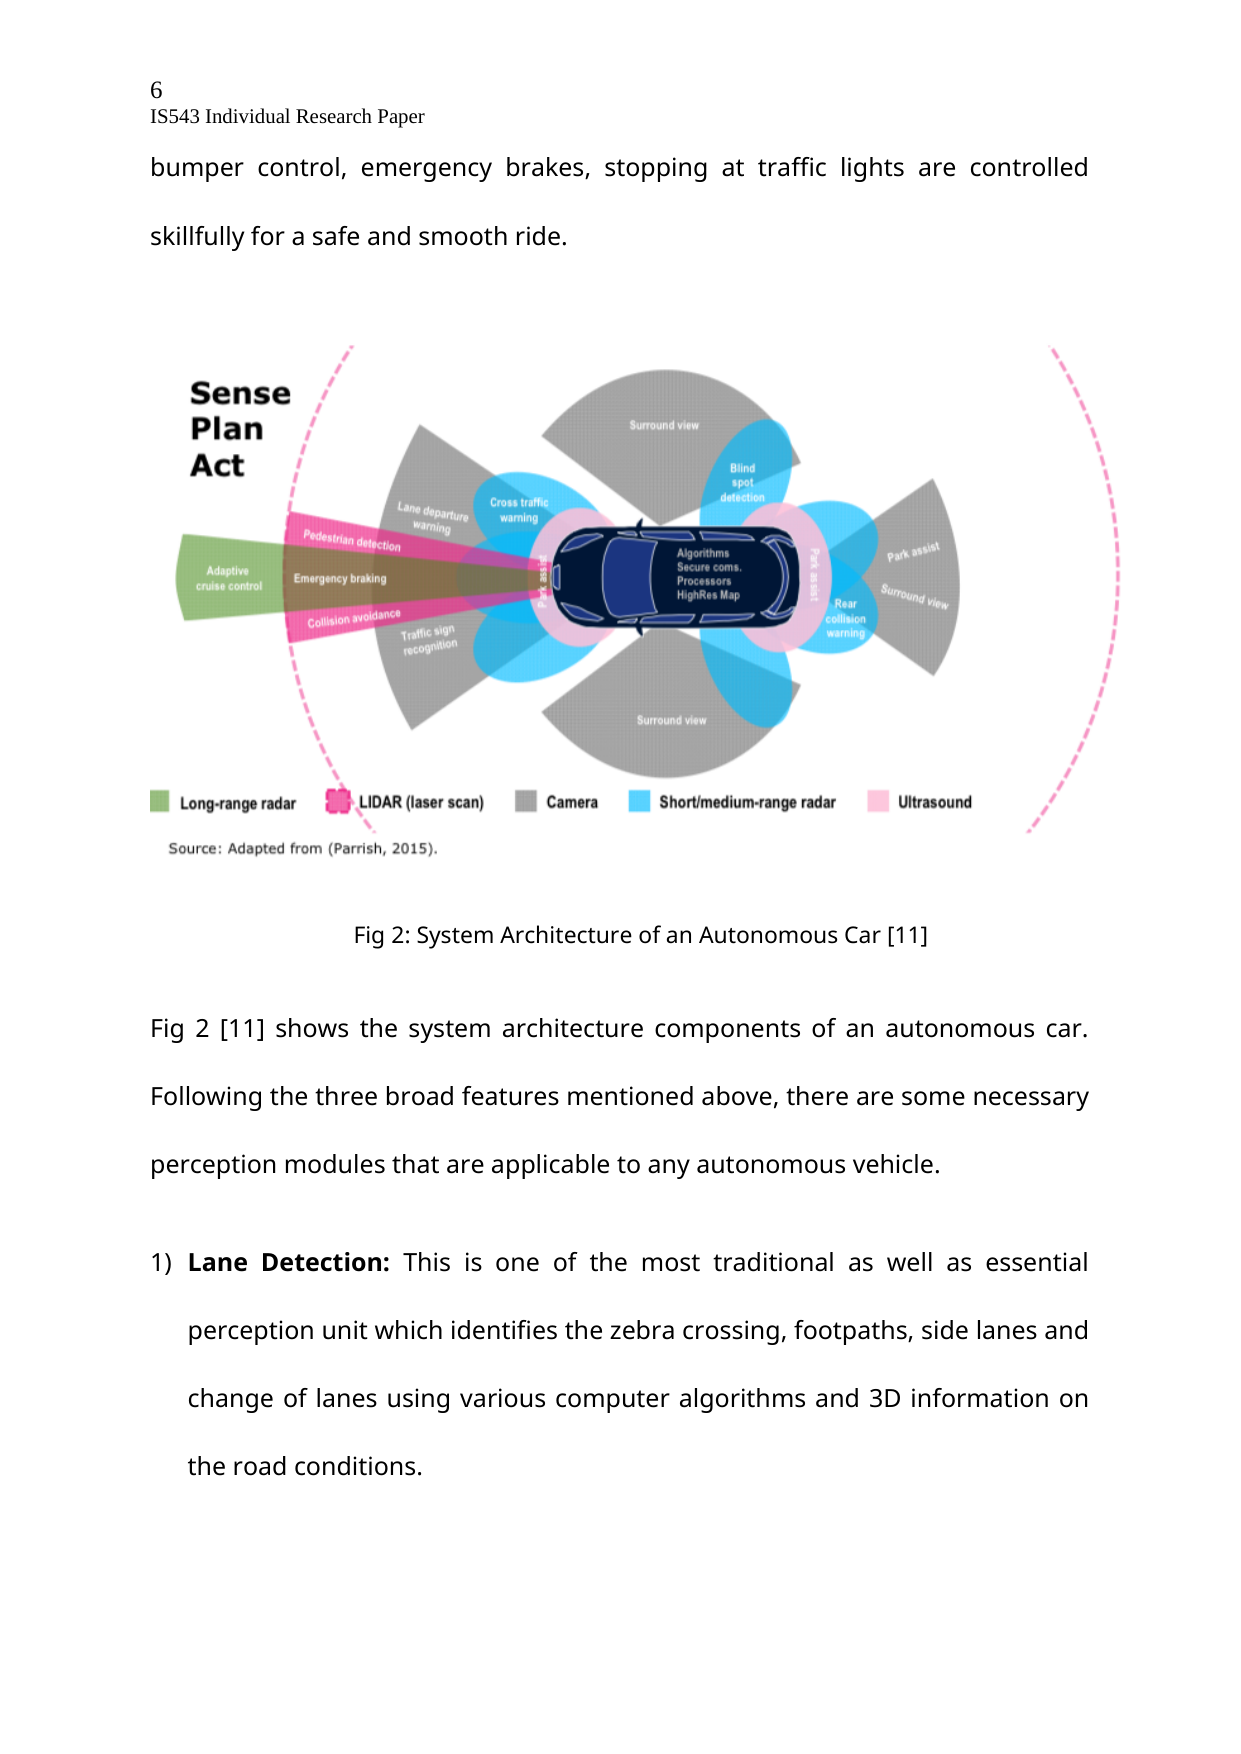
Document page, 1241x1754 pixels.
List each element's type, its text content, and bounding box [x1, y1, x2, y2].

text Fig 2: System Architecture of an Autonomous Car [11] [150, 919, 1090, 950]
list Lane Detection: This is one of the most traditional as well as essential perception unit which identifies the zebra crossing, footpaths, side lanes and change of lanes using various computer algorithms and 3D information on the road conditions. [150, 1244, 1090, 1483]
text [150, 150, 1090, 252]
text Fig 2 [11] shows the system architecture components of an autonomous car. Following the three broad features mentioned above, there are some necessary perception modules that are applicable to any autonomous vehicle. [150, 1011, 1090, 1181]
picture [150, 315, 1133, 862]
